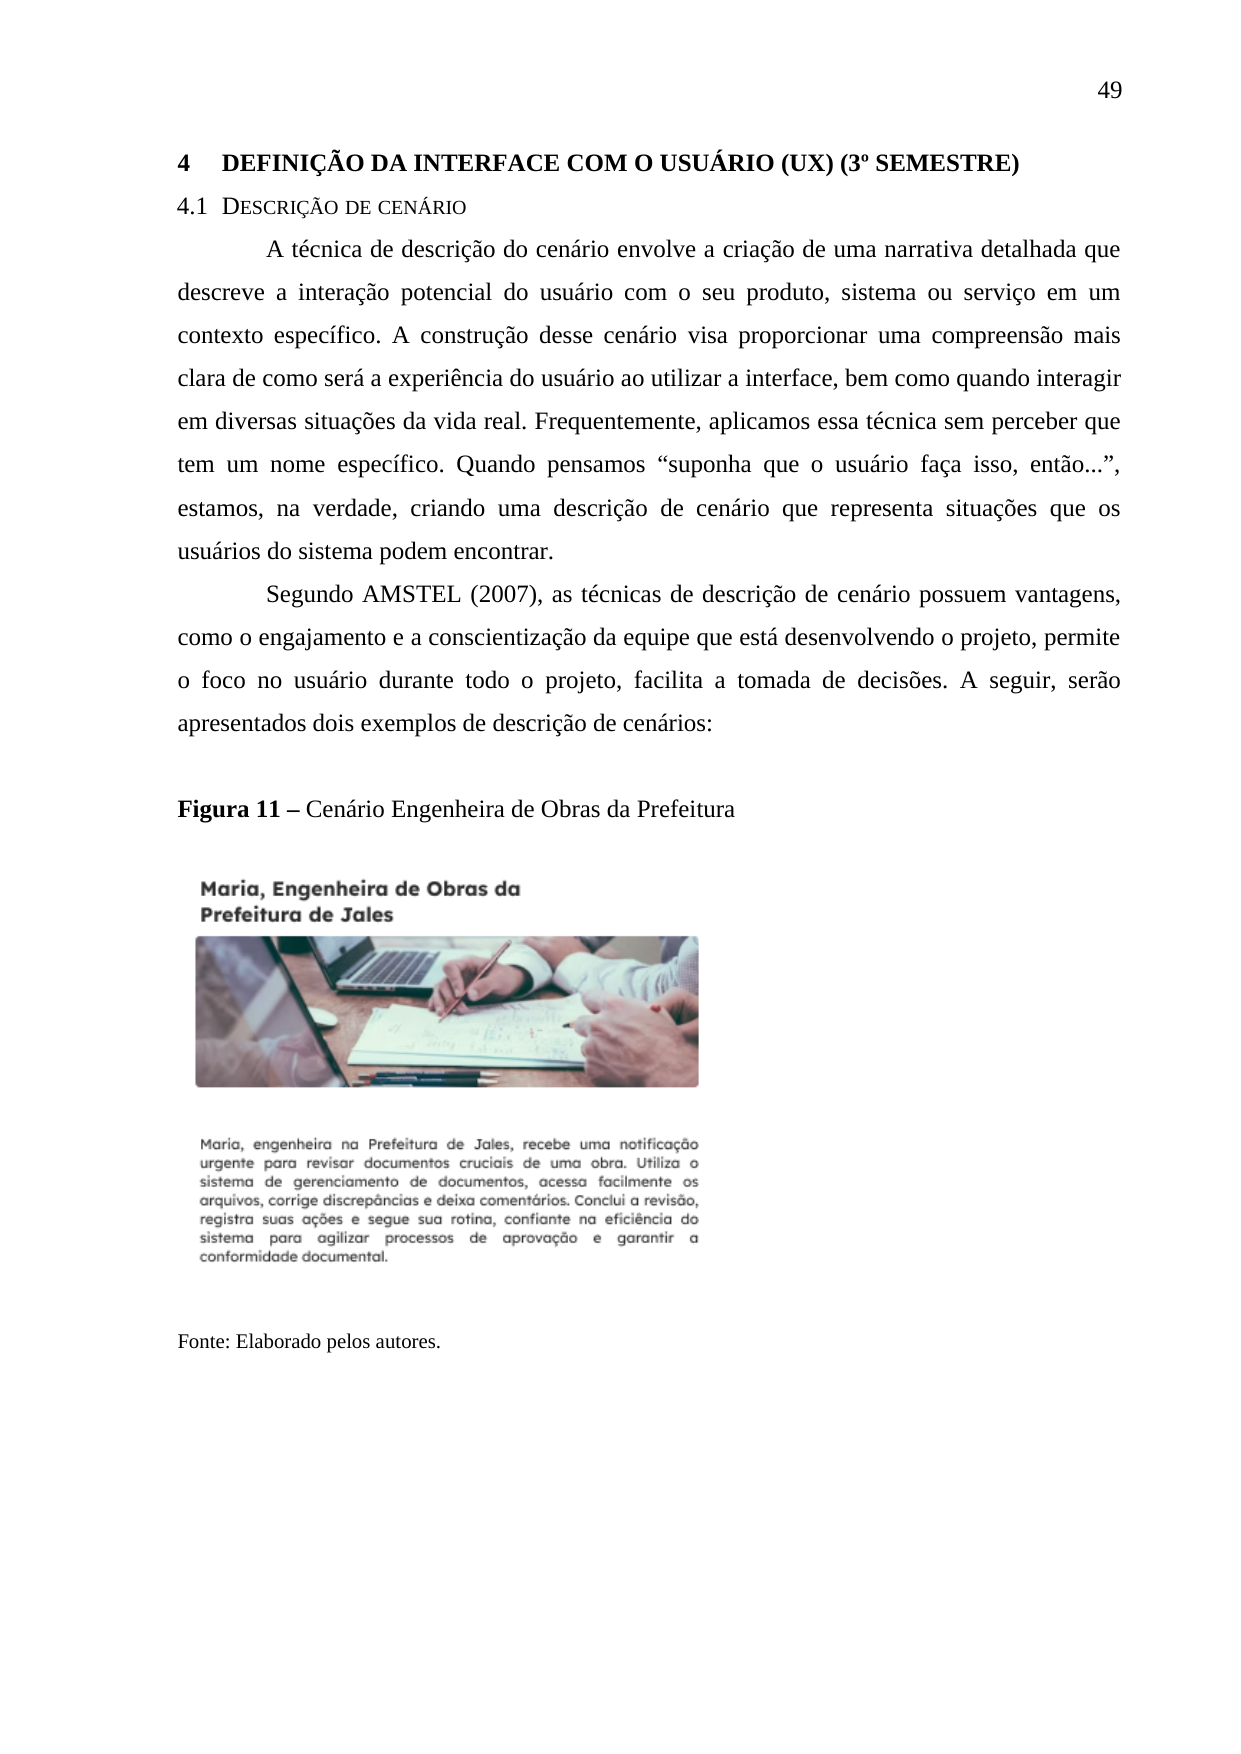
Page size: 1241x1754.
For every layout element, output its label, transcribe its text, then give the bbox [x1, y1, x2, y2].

subtitle Descrição de cenário [177, 191, 1122, 219]
text Segundo AMSTEL (2007), as técnicas de descrição de cenário possuem vantagens, como o engajamento e a conscientização da equipe que está desenvolvendo o projeto, permite o foco no usuário durante todo o projeto, facilita a tomada de decisões. A seguir, serão apresentados dois exemplos de descrição de cenários: [177, 579, 1122, 737]
text Fonte: Elaborado pelos autores. [177, 1329, 1122, 1353]
subtitle DEFINIÇÃO DA INTERFACE COM O USUÁRIO (UX) (3º semestre) [177, 148, 1122, 176]
picture [177, 837, 719, 1315]
text A técnica de descrição do cenário envolve a criação de uma narrativa detalhada que descreve a interação potencial do usuário com o seu produto, sistema ou serviço em um contexto específico. A construção desse cenário visa proporcionar uma compreensão mais clara de como será a experiência do usuário ao utilizar a interface, bem como quando interagir em diversas situações da vida real. Frequentemente, aplicamos essa técnica sem perceber que tem um nome específico. Quando pensamos “suponha que o usuário faça isso, então...”, estamos, na verdade, criando uma descrição de cenário que representa situações que os usuários do sistema podem encontrar. [177, 234, 1122, 564]
